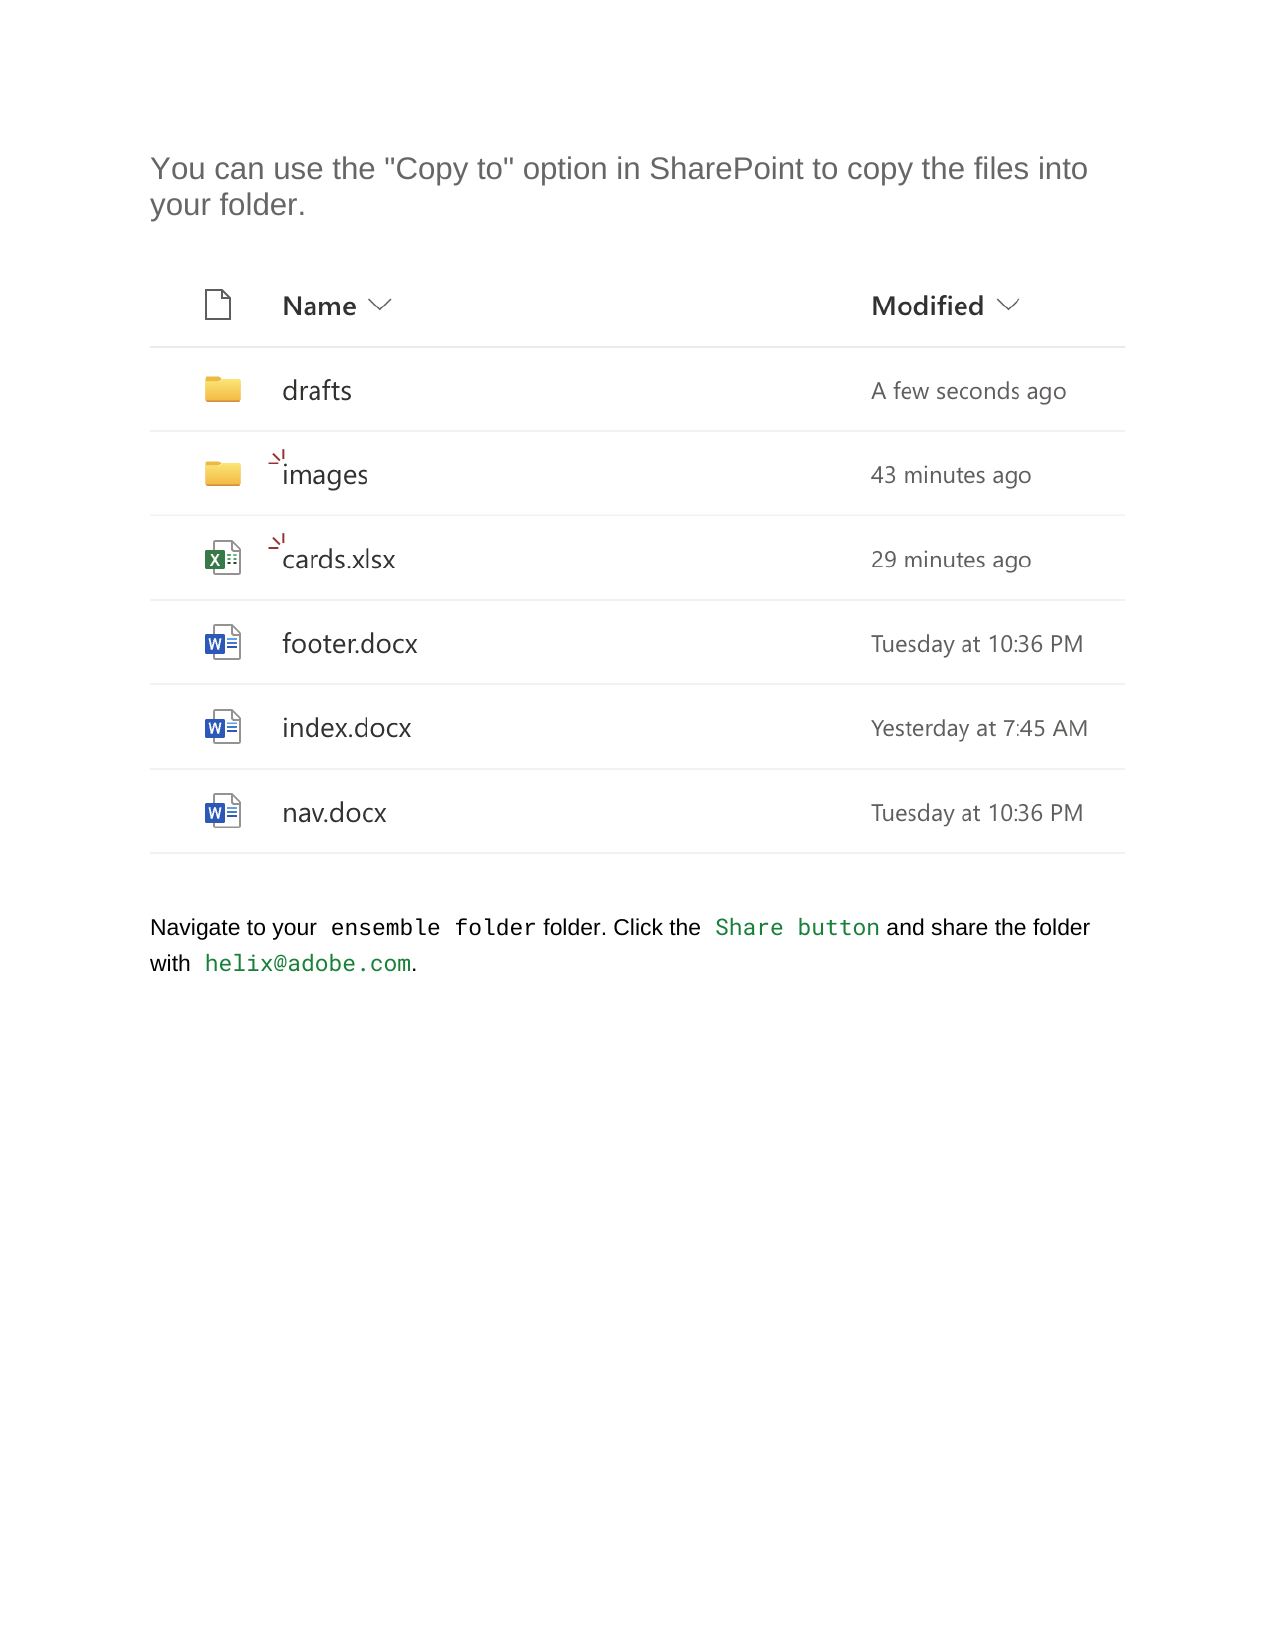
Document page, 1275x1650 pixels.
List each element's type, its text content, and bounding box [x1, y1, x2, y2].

text Navigate to your ensemble folder folder. Click the Share button and share the folder with helix@adobe.com. [150, 911, 1125, 977]
subtitle You can use the "Copy to" option in SharePoint to copy the files into your folder. [150, 150, 1125, 222]
picture [150, 255, 1125, 879]
